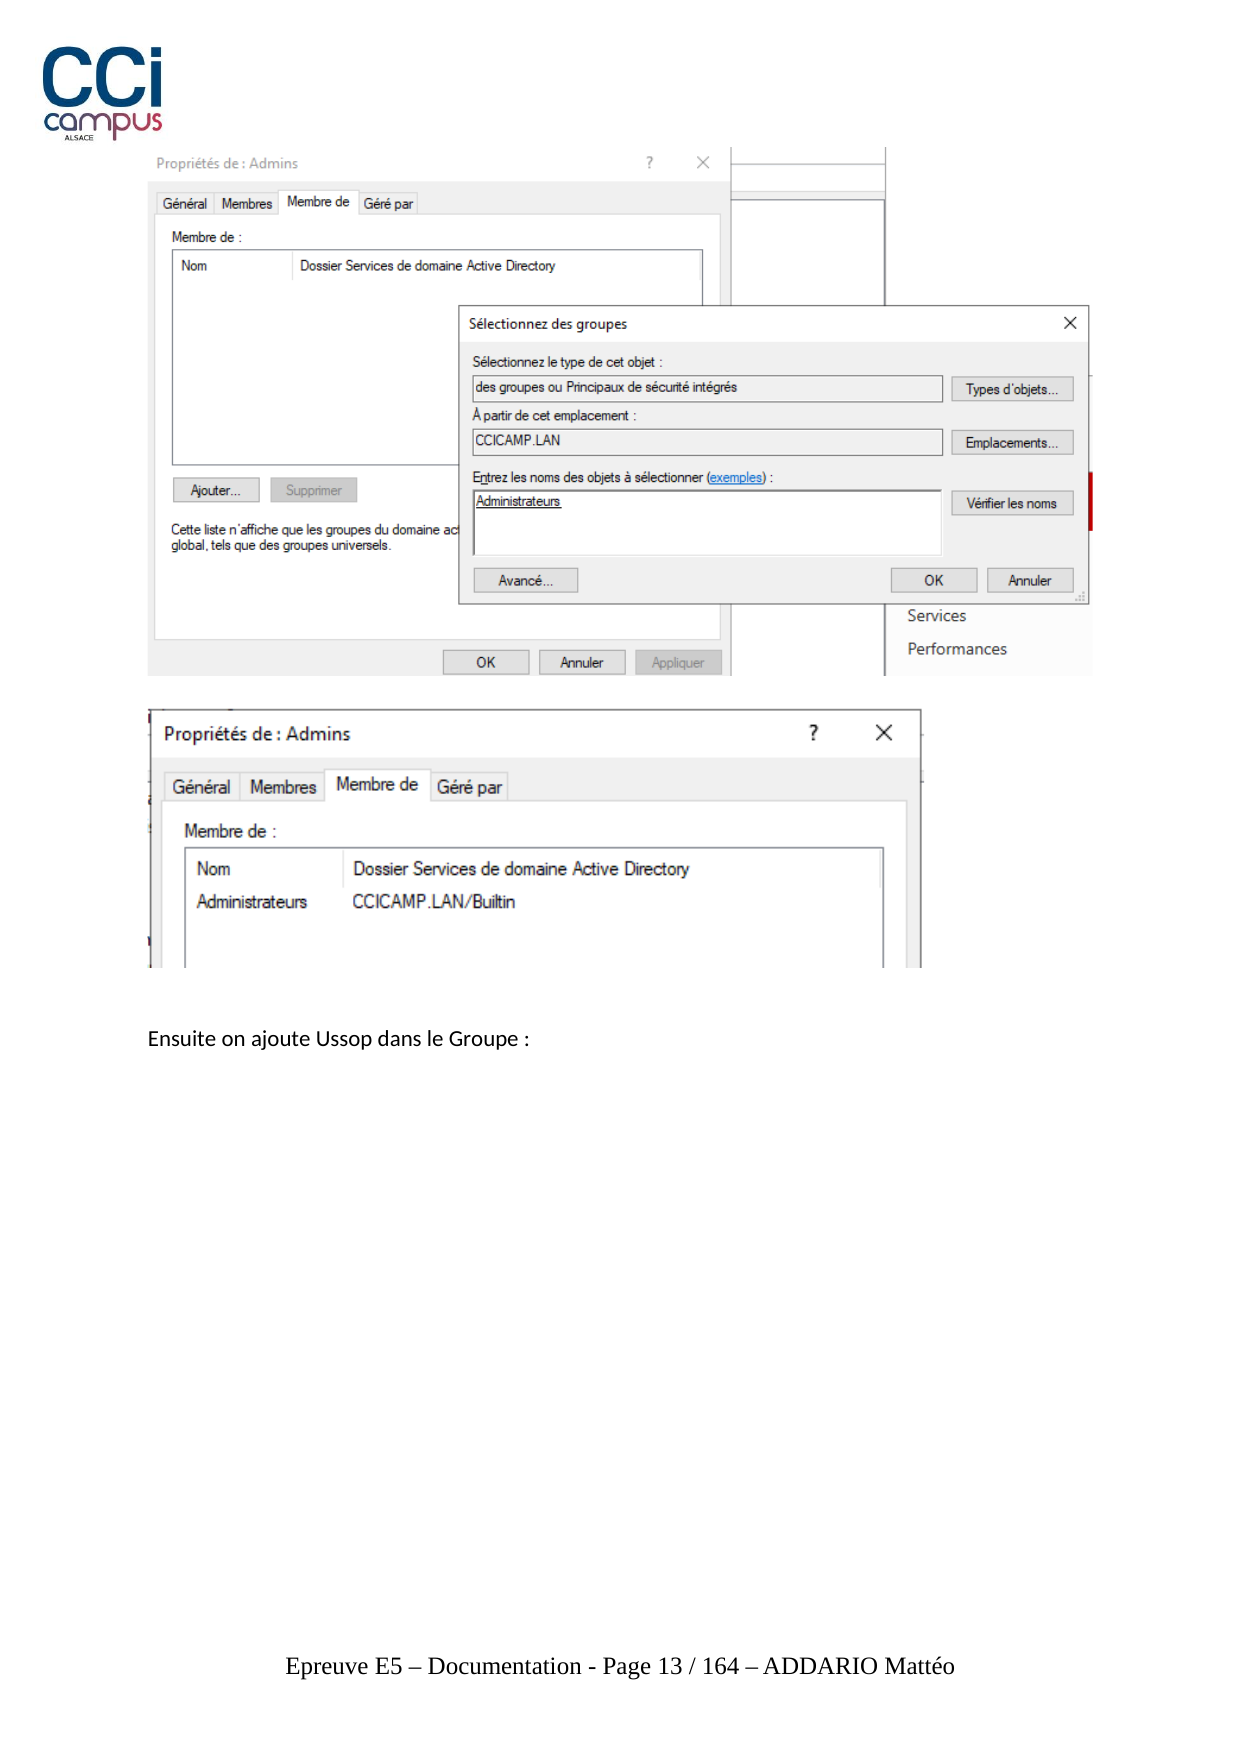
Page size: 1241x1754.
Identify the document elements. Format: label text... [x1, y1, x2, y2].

text Ensuite on ajoute Ussop dans le Groupe : [148, 1024, 1093, 1052]
picture [35, 26, 1093, 676]
picture [147, 703, 925, 968]
